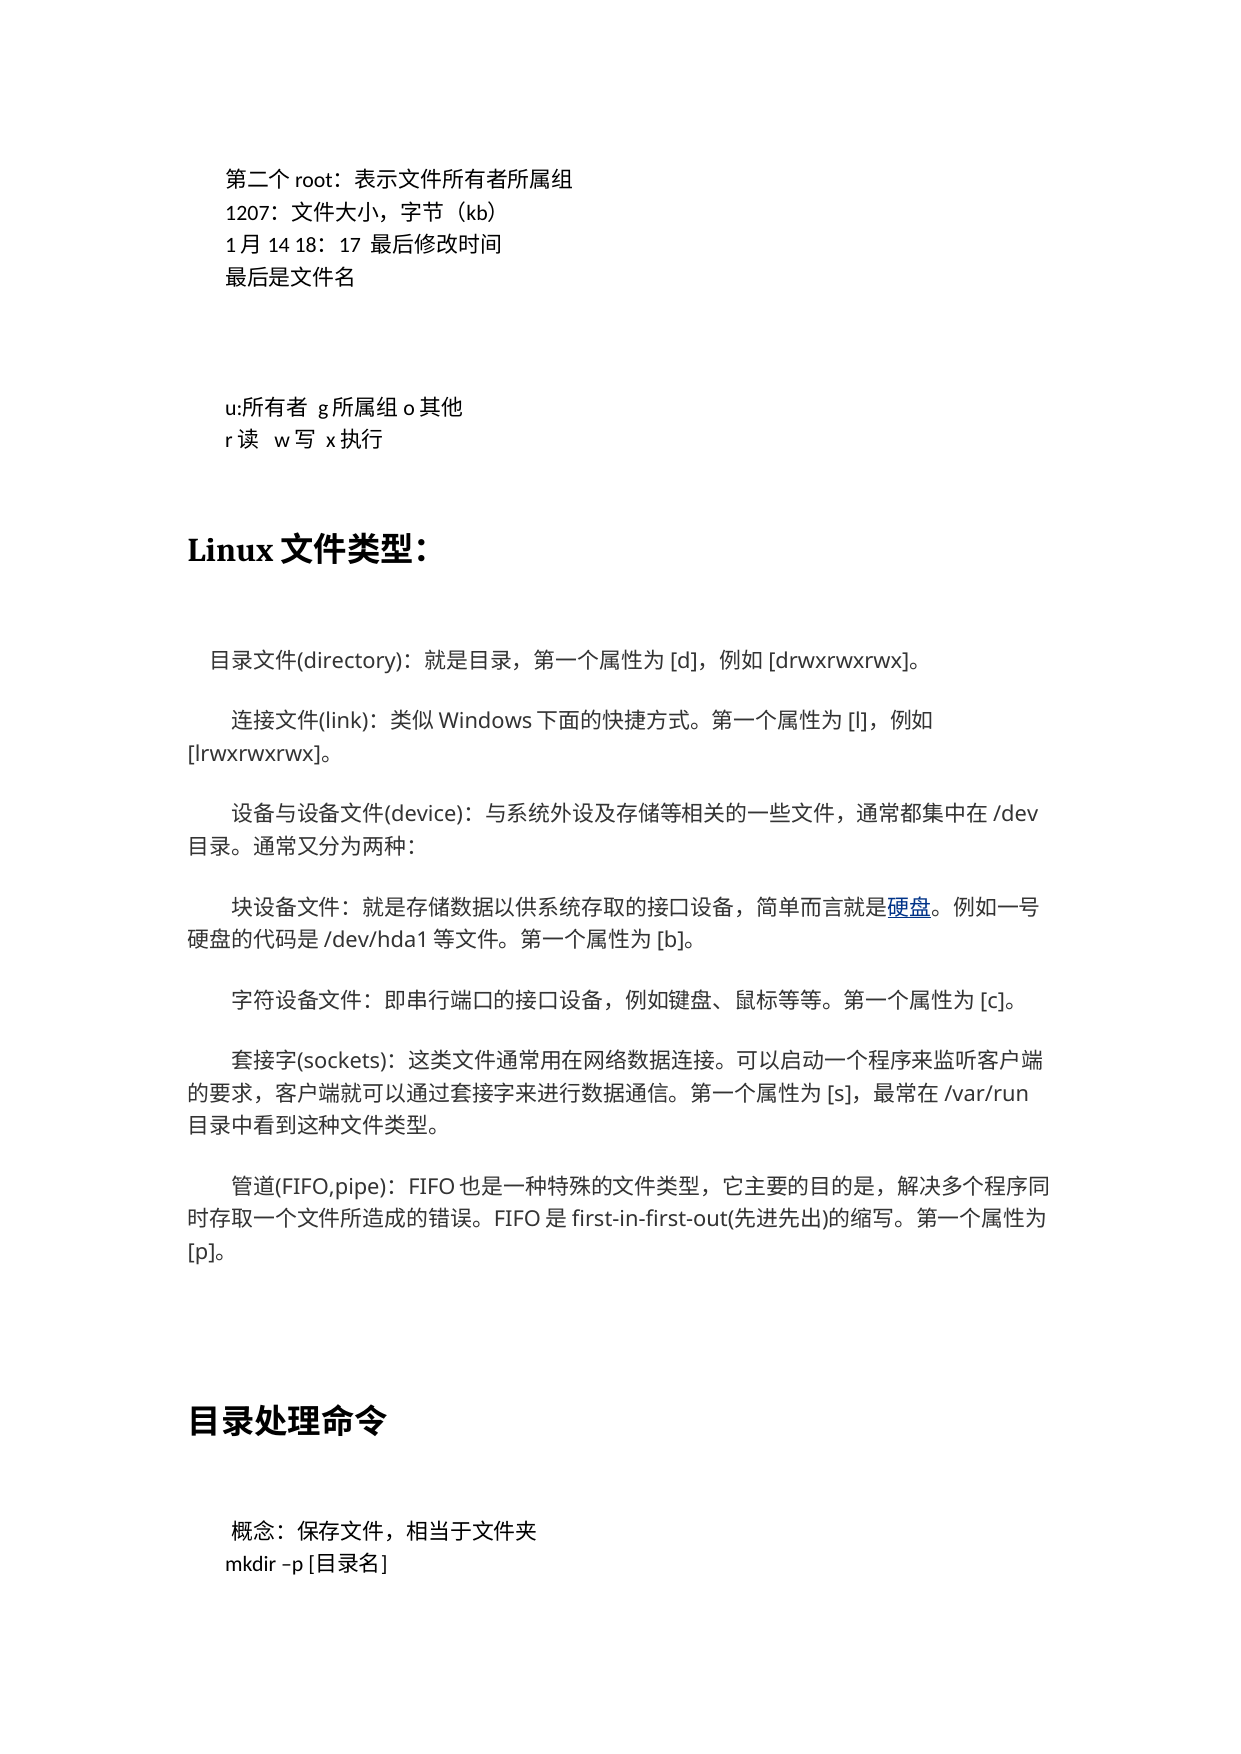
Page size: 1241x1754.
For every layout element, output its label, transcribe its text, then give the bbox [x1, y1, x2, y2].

text 块设备文件：就是存储数据以供系统存取的接口设备，简单而言就是硬盘。例如一号硬盘的代码是 /dev/hda1等文件。第一个属性为 [b]。 [187, 889, 1053, 954]
list 1207：文件大小，字节（kb） [225, 194, 1053, 227]
text 字符设备文件：即串行端口的接口设备，例如键盘、鼠标等等。第一个属性为 [c]。 [187, 982, 1053, 1015]
subtitle Linux文件类型： [187, 514, 1053, 579]
list 最后是文件名 [225, 259, 1053, 292]
text 连接文件(link)：类似Windows下面的快捷方式。第一个属性为 [l]，例如 [lrwxrwxrwx]。 [187, 703, 1053, 768]
list mkdir –p [目录名] [225, 1546, 1053, 1578]
subtitle 目录处理命令 [187, 1386, 1053, 1451]
list u:所有者 g所属组 o 其他 [225, 389, 1053, 422]
text 目录文件(directory)：就是目录，第一个属性为 [d]，例如 [drwxrwxrwx]。 [187, 642, 1053, 675]
list 第二个root：表示文件所有者所属组 [225, 162, 1053, 194]
list r 读 w写 x执行 [225, 422, 1053, 454]
text 管道(FIFO,pipe)：FIFO也是一种特殊的文件类型，它主要的目的是，解决多个程序同时存取一个文件所造成的错误。FIFO是first-in-first-out(先进先出)的缩写。第一个属性为 [p]。 [187, 1168, 1053, 1266]
text 设备与设备文件(device)：与系统外设及存储等相关的一些文件，通常都集中在 /dev目录。通常又分为两种： [187, 796, 1053, 861]
list 1月 14 18：17 最后修改时间 [225, 227, 1053, 259]
text 套接字(sockets)：这类文件通常用在网络数据连接。可以启动一个程序来监听客户端的要求，客户端就可以通过套接字来进行数据通信。第一个属性为 [s]，最常在 /var/run目录中看到这种文件类型。 [187, 1043, 1053, 1140]
list 概念：保存文件，相当于文件夹 [225, 1513, 1053, 1546]
